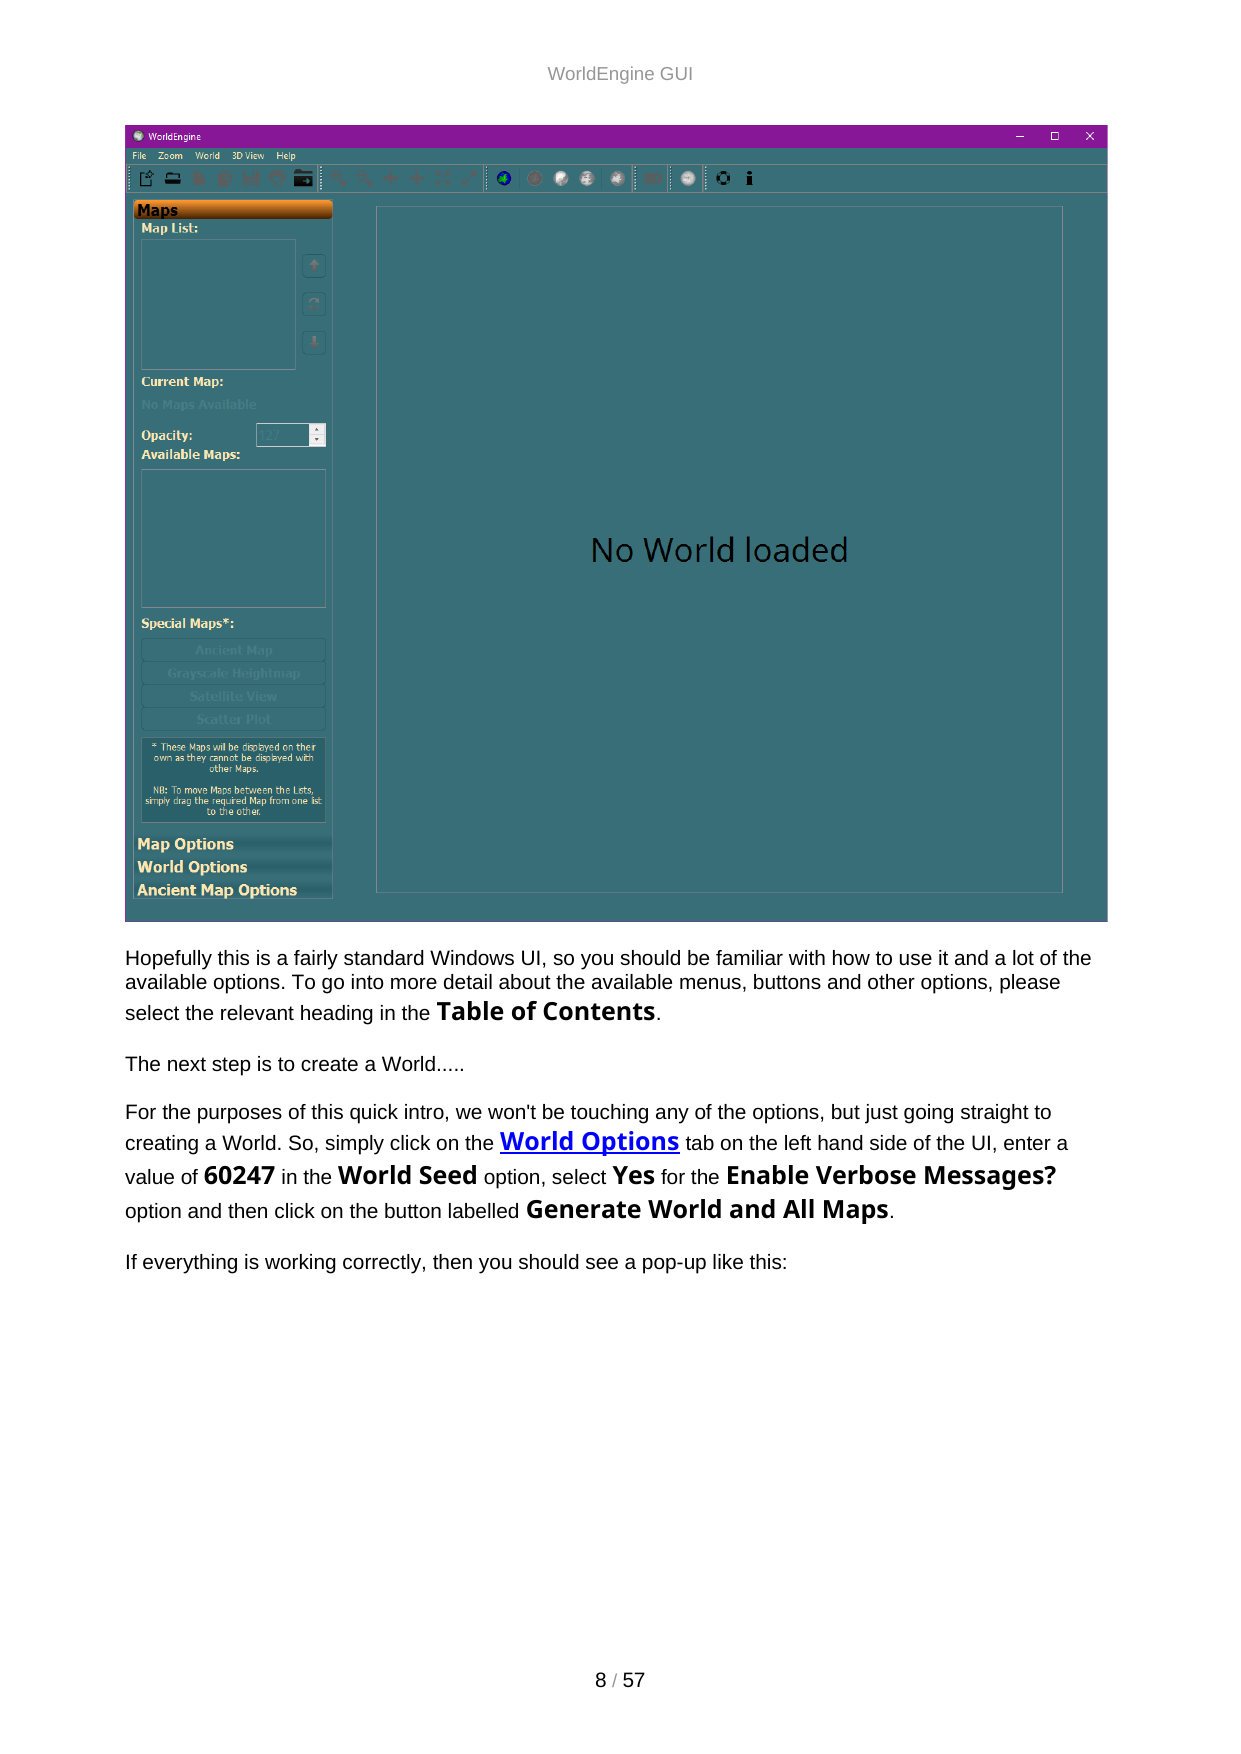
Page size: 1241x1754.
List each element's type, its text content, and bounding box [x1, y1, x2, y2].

text The next step is to create a World..... [125, 1052, 1115, 1076]
text For the purposes of this quick intro, we won't be touching any of the options, but just going straight to creating a World. So, simply click on the World Options tab on the left hand side of the UI, enter a value of 60247 in the World Seed option, select Yes for the Enable Verbose Messages? option and then click on the button labelled Generate World and All Maps. [125, 1100, 1115, 1226]
text If everything is working correctly, then you should see a pop-up like this: [125, 1250, 1115, 1274]
picture [125, 125, 1108, 922]
text Hopefully this is a fairly standard Windows UI, so you should be familiar with how to use it and a lot of the available options. To go into more detail about the available menus, buttons and other options, please select the relevant heading in the Table of Contents. [125, 946, 1115, 1028]
